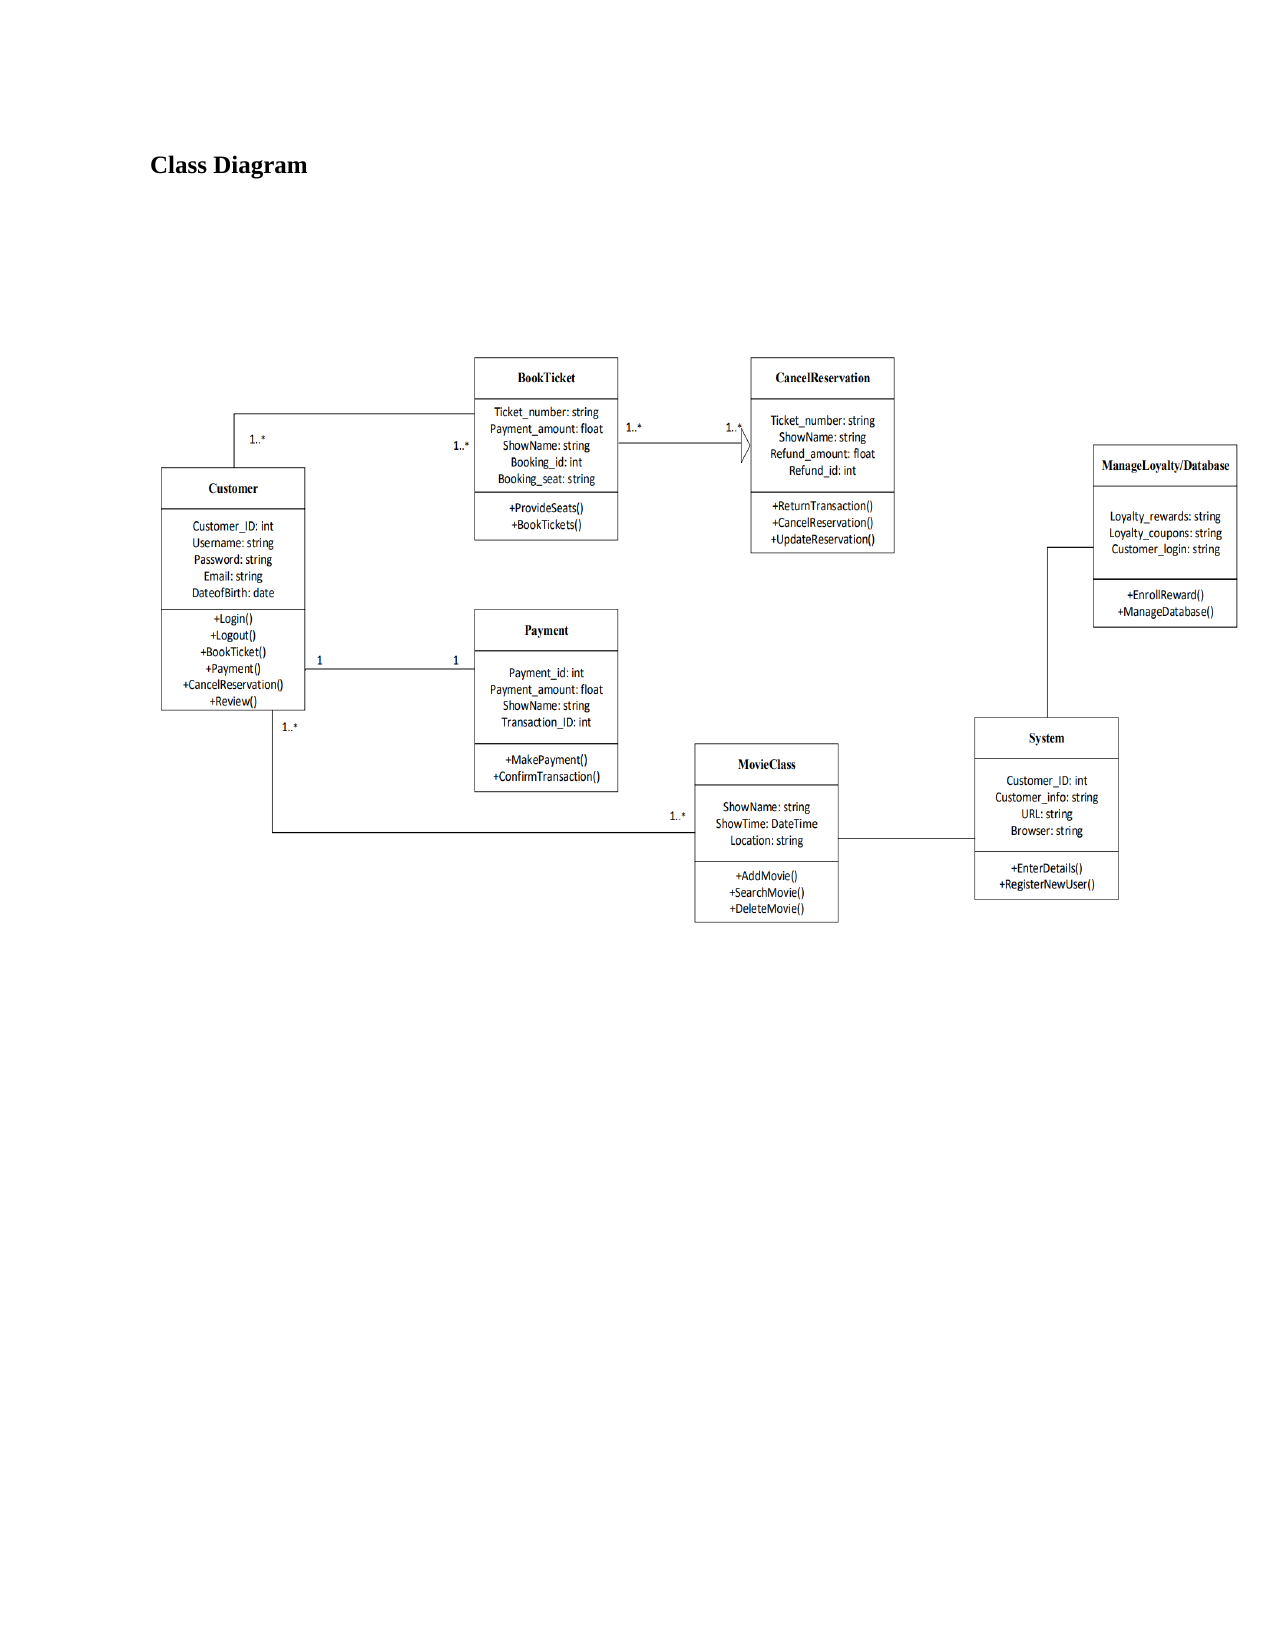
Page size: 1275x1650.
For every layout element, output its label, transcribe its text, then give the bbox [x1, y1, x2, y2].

picture [150, 351, 1250, 933]
text Class Diagram [150, 150, 1125, 179]
